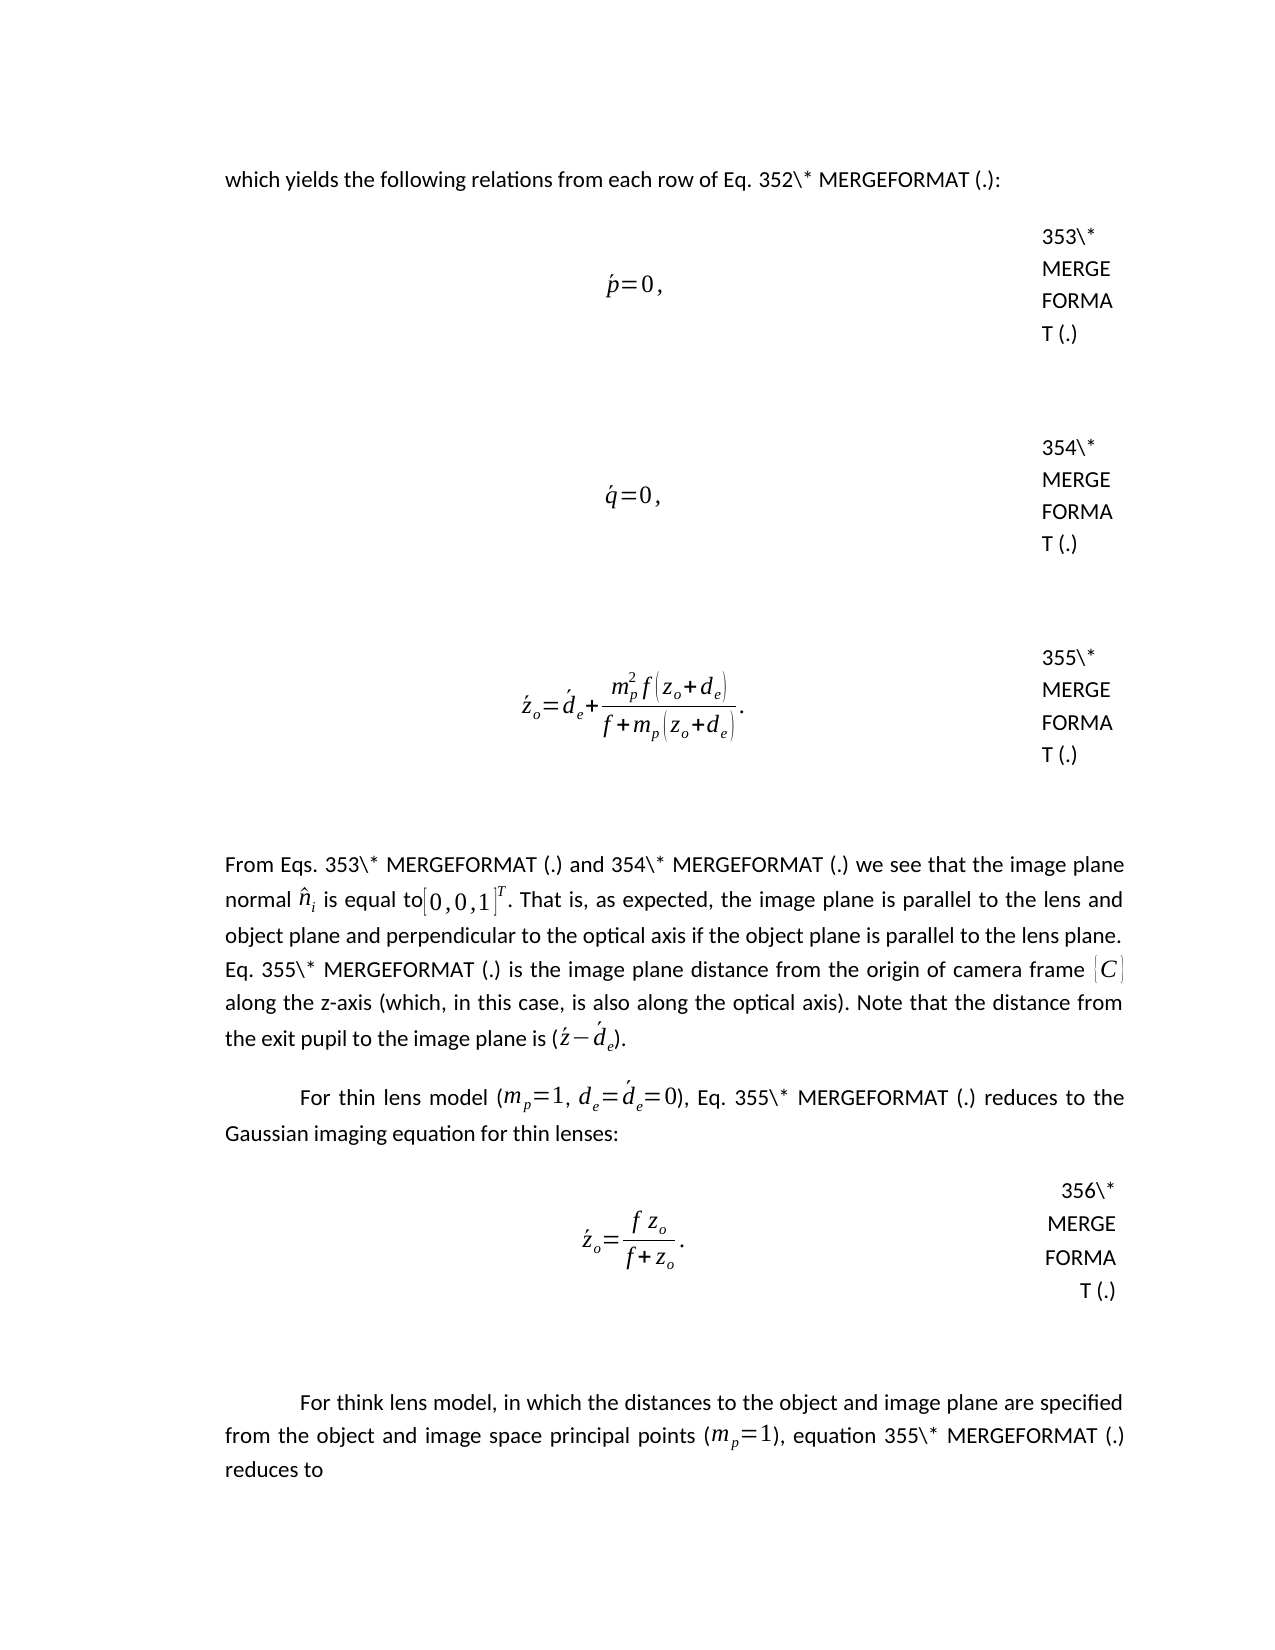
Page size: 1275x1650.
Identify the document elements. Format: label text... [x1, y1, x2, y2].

text which yields the following relations from each row of Eq. (3.52): [225, 165, 1125, 193]
table_header [1042, 429, 1116, 586]
text For thin lens model (, ), Eq. (3.55) reduces to the Gaussian imaging equation for thin lenses: [225, 1080, 1125, 1147]
text For think lens model, in which the distances to the object and image plane are specified from the object and image space principal points (), equation (3.55) reduces to [225, 1388, 1125, 1483]
text From Eqs. (3.53) and (3.54) we see that the image plane normal is equal to. That is, as expected, the image plane is parallel to the lens and object plane and perpendicular to the optical axis if the object plane is parallel to the lens plane. Eq. (3.55) is the image plane distance from the origin of camera frame along the z-axis (which, in this case, is also along the optical axis). Note that the distance from the exit pupil to the image plane is (). [225, 850, 1125, 1055]
table_header [1042, 1172, 1116, 1335]
table_header [225, 218, 1042, 376]
table_header [225, 429, 1042, 586]
table_header [1042, 218, 1116, 376]
table_header [1042, 639, 1116, 797]
table_header [225, 1172, 1042, 1335]
table_header [225, 639, 1042, 797]
